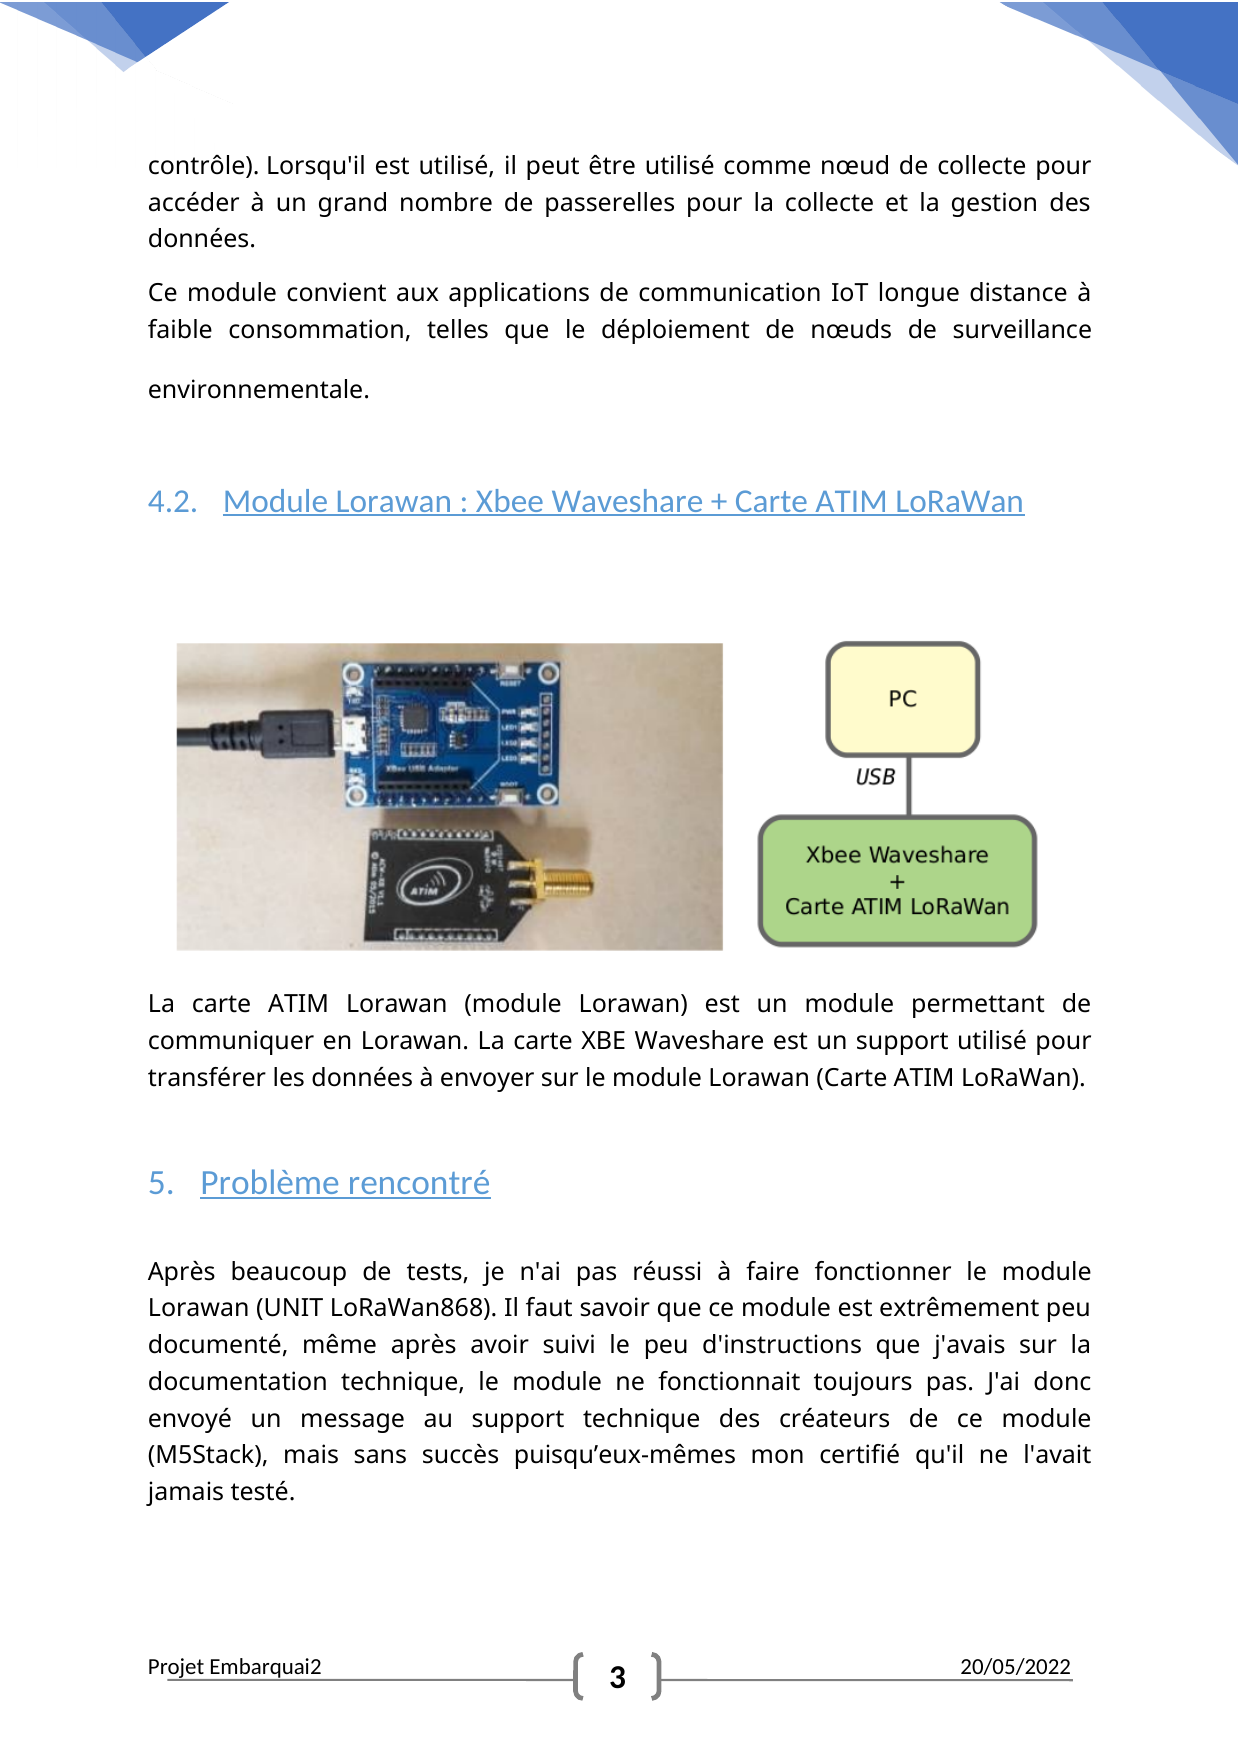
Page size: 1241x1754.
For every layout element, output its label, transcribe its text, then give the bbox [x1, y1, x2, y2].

text La carte ATIM Lorawan (module Lorawan) est un module permettant de communiquer en Lorawan. La carte XBE Waveshare est un support utilisé pour transférer les données à envoyer sur le module Lorawan (Carte ATIM LoRaWan). [148, 986, 1093, 1093]
text Ce module convient aux applications de communication IoT longue distance à faible consommation, telles que le déploiement de nœuds de surveillance environnementale. [148, 274, 1093, 411]
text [148, 148, 1093, 255]
picture [147, 625, 1057, 967]
subtitle Module Lorawan : Xbee Waveshare + Carte ATIM LoRaWan [148, 479, 1093, 520]
picture [0, 2, 233, 168]
picture [996, 2, 1238, 168]
subtitle Problème rencontré [148, 1160, 1093, 1203]
text Après beaucoup de tests, je n'ai pas réussi à faire fonctionner le module Lorawan (UNIT LoRaWan868). Il faut savoir que ce module est extrêmement peu documenté, même après avoir suivi le peu d'instructions que j'avais sur la documentation technique, le module ne fonctionnait toujours pas. J'ai donc envoyé un message au support technique des créateurs de ce module (M5Stack), mais sans succès puisqu’eux-mêmes mon certifié qu'il ne l'avait jamais testé. [148, 1253, 1093, 1508]
